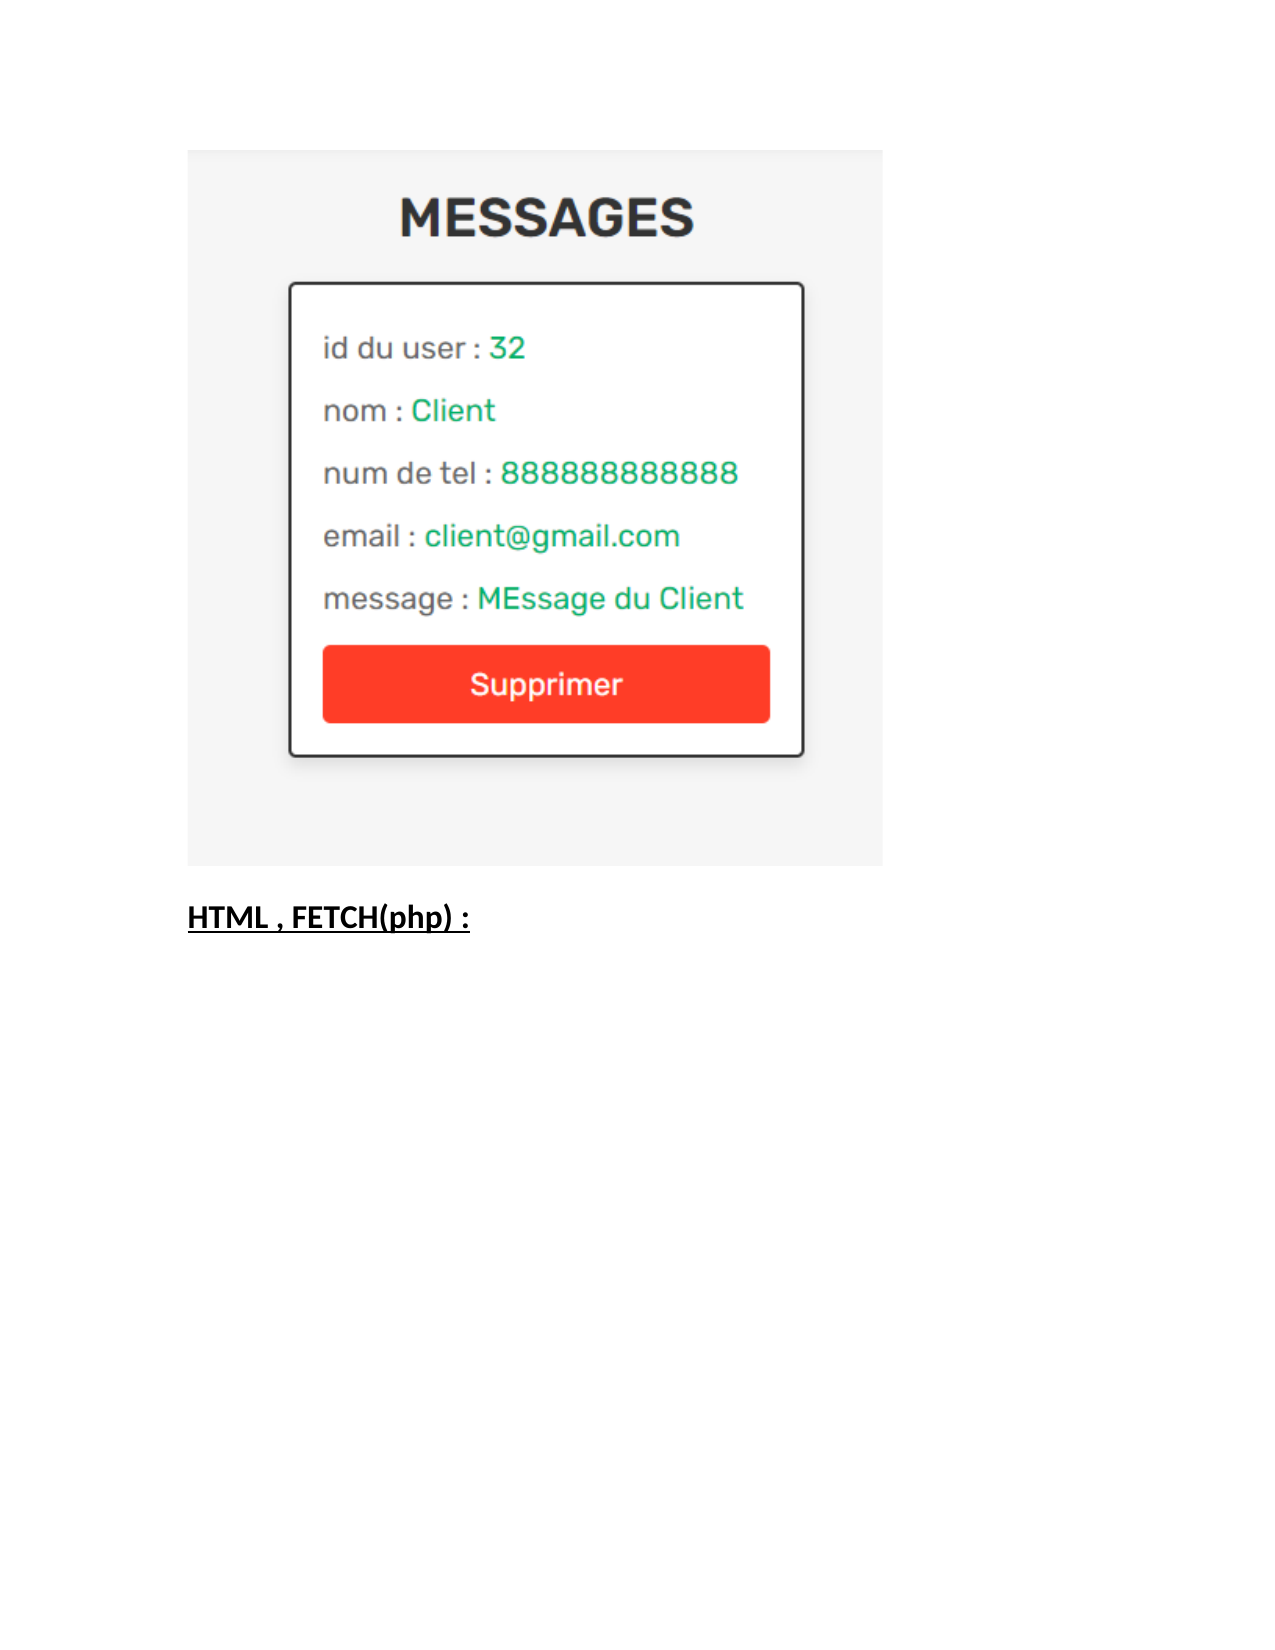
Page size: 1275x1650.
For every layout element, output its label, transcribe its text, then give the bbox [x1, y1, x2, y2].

picture [187, 150, 883, 866]
text HTML , FETCH(php) : [187, 896, 1087, 937]
